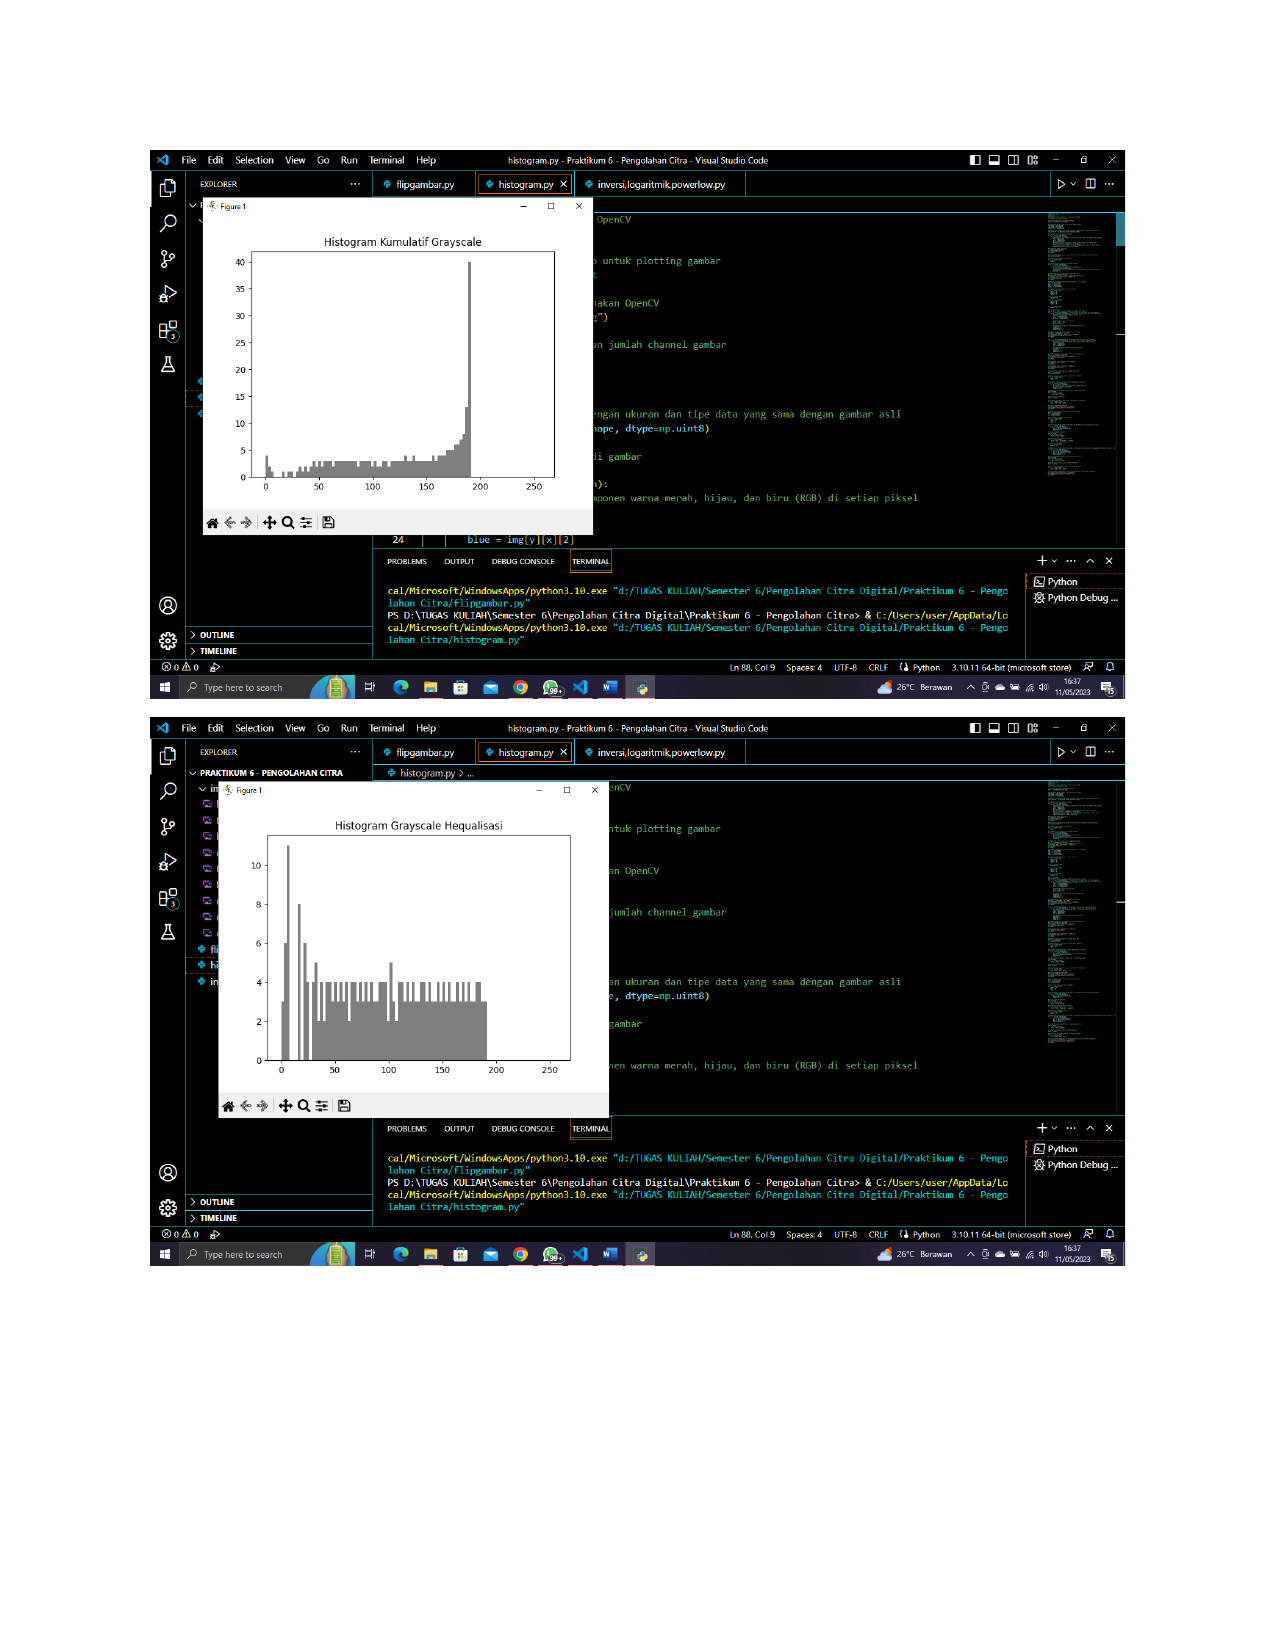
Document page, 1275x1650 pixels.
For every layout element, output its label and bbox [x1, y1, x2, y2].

picture [150, 717, 1125, 1266]
picture [150, 150, 1125, 699]
